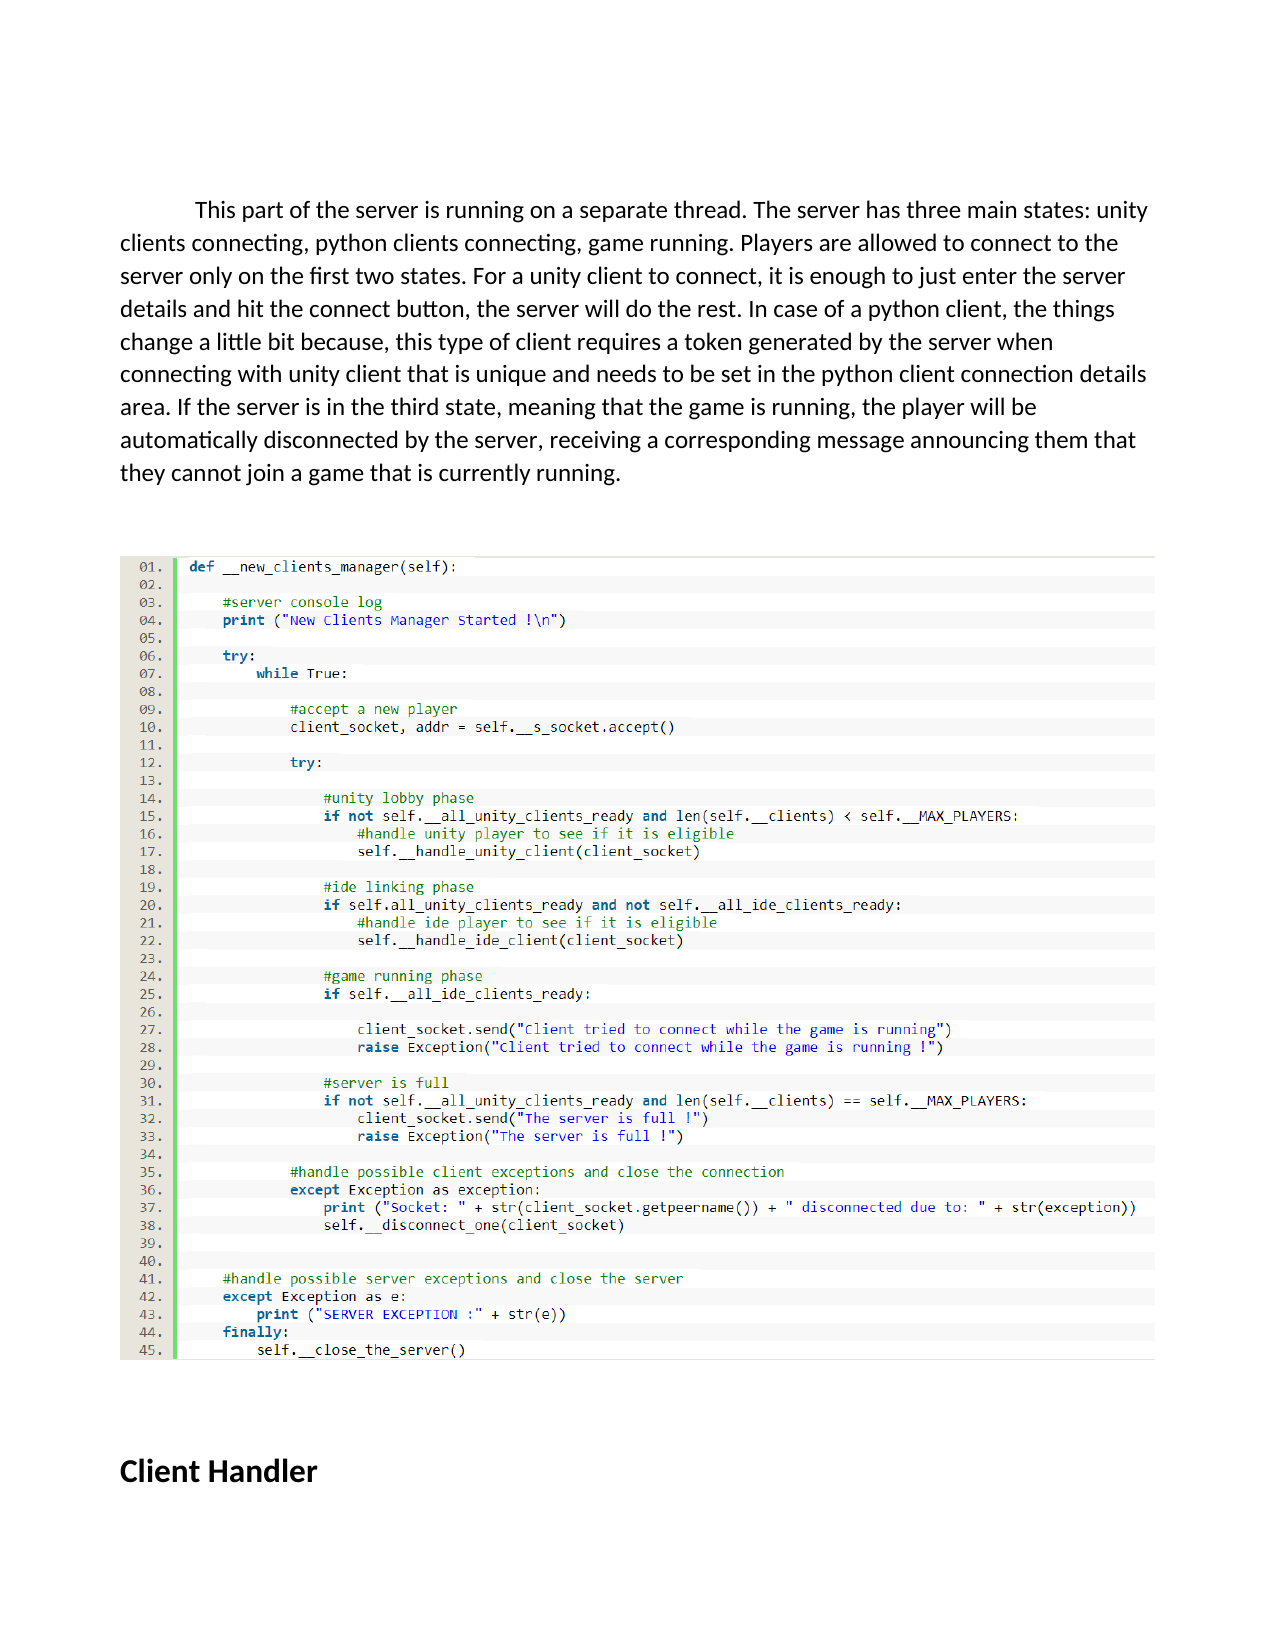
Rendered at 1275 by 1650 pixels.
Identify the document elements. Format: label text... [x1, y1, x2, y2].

text Client Handler [120, 1451, 1155, 1491]
picture [120, 555, 1155, 1361]
text This part of the server is running on a separate thread. The server has three main states: unity clients connecting, python clients connecting, game running. Players are allowed to connect to the server only on the first two states. For a unity client to connect, it is enough to just enter the server details and hit the connect button, the server will do the rest. In case of a python client, the things change a little bit because, this type of client requires a token generated by the server when connecting with unity client that is unique and needs to be set in the python client connection details area. If the server is in the third state, meaning that the game is running, the player will be automatically disconnected by the server, receiving a corresponding message announcing them that they cannot join a game that is currently running. [120, 194, 1155, 488]
